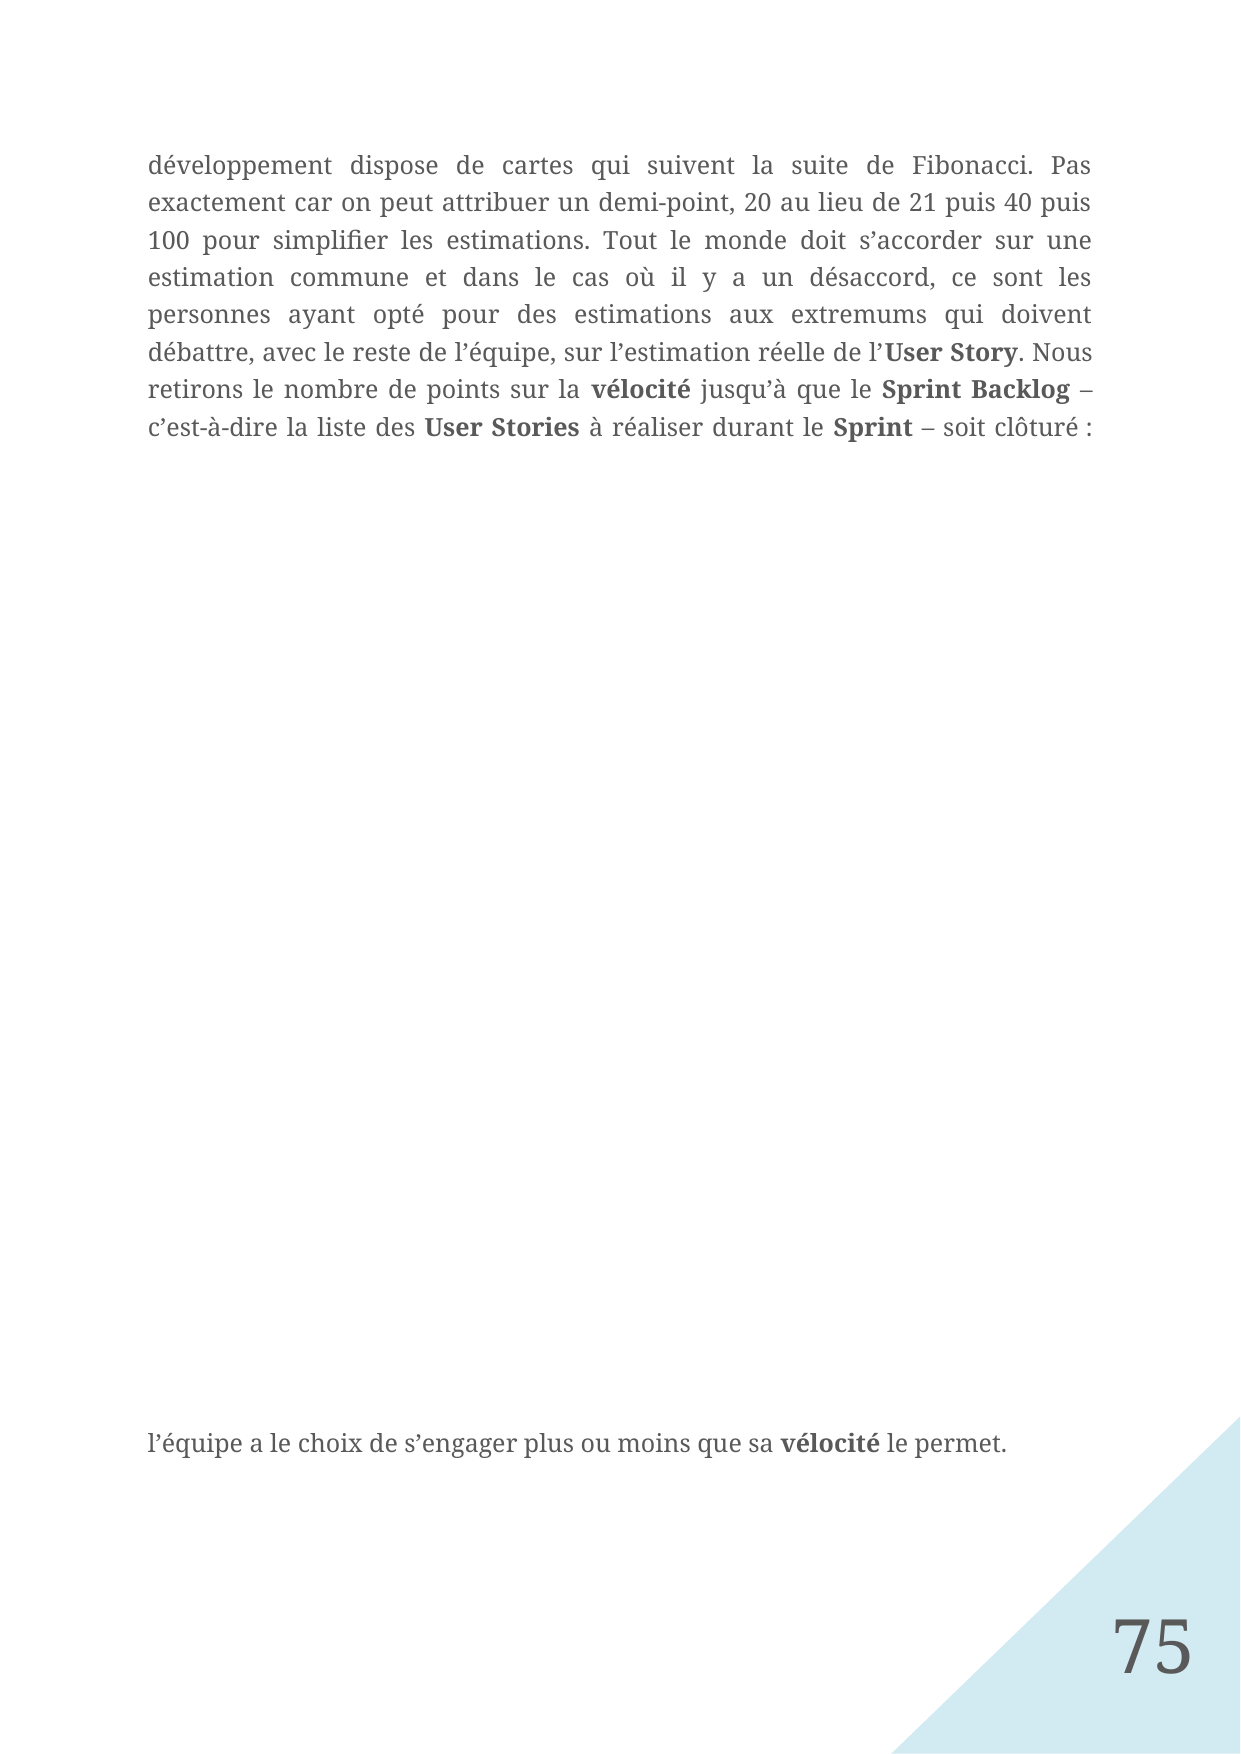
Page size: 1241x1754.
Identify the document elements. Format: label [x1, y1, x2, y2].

text [148, 148, 1093, 1460]
